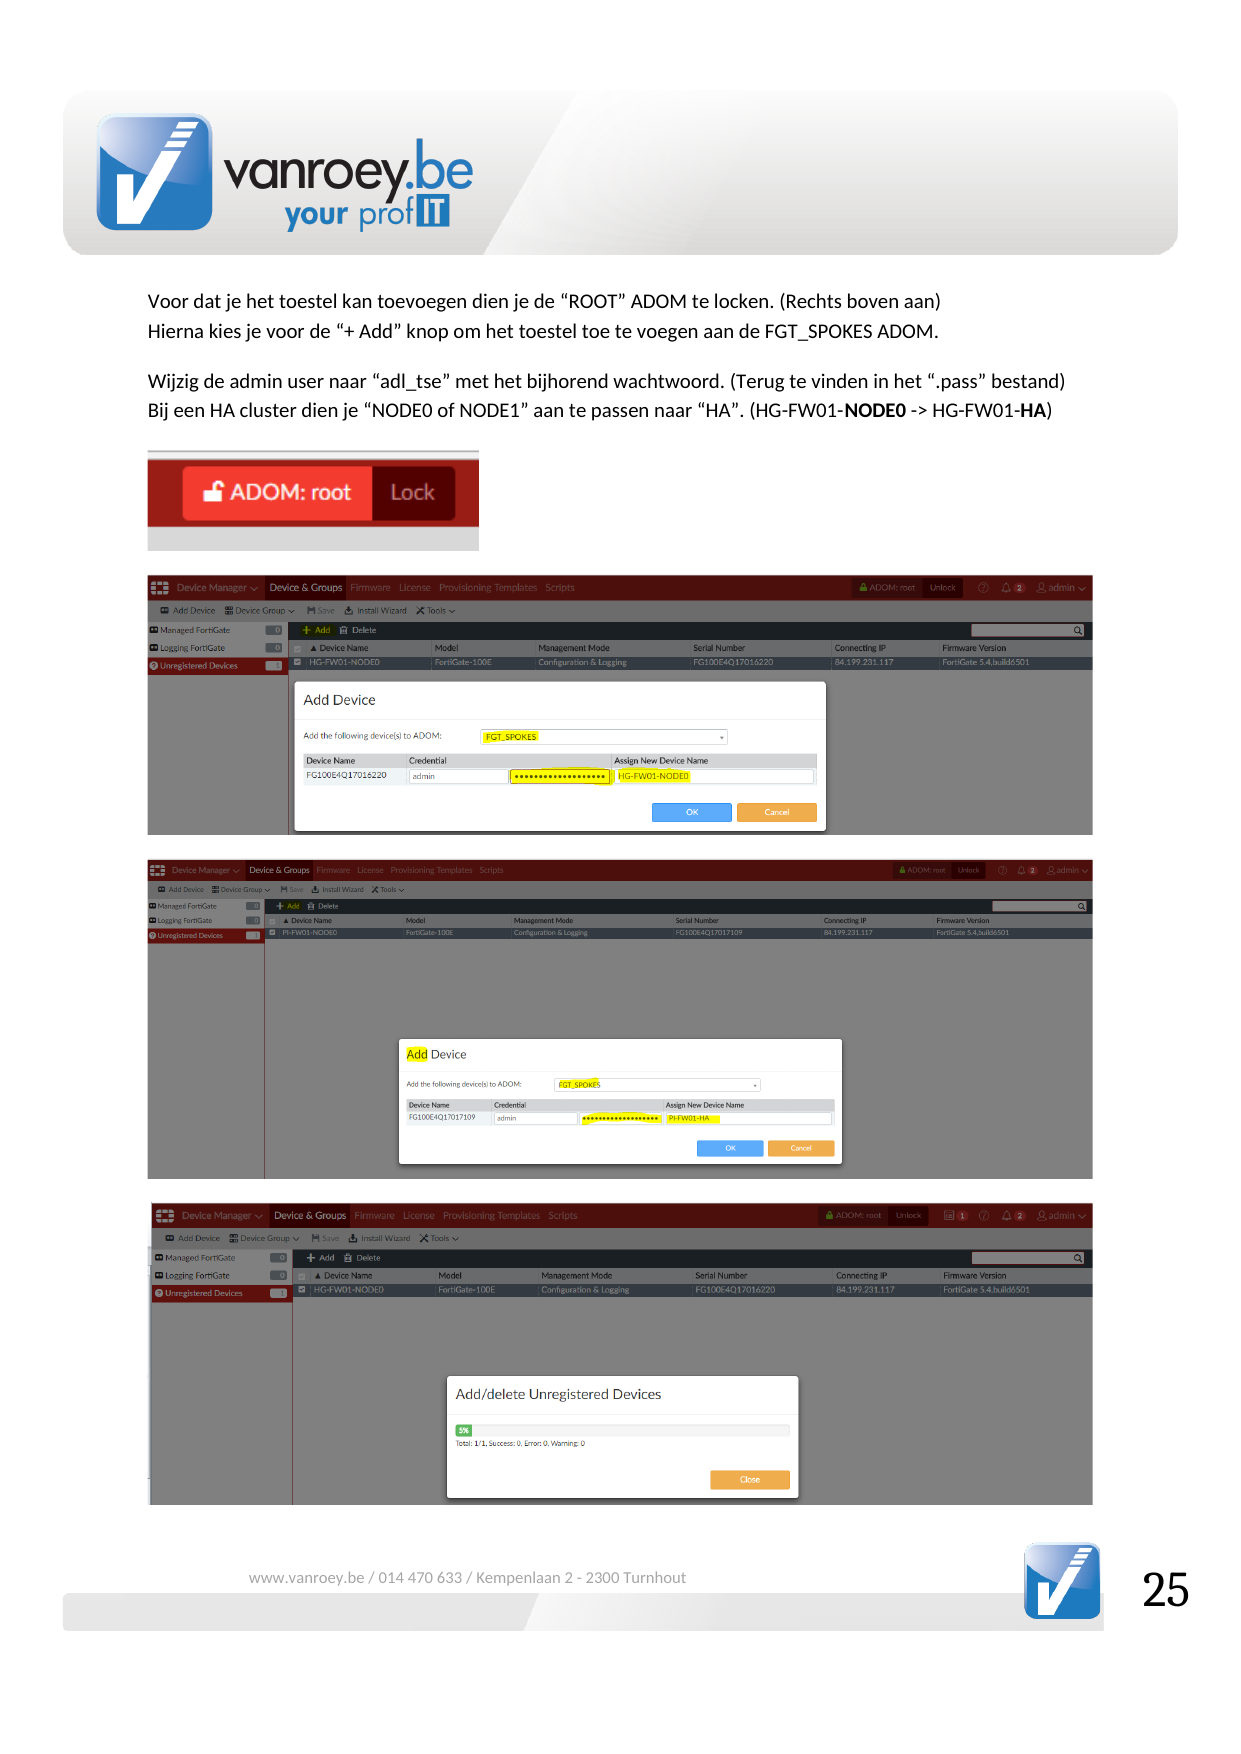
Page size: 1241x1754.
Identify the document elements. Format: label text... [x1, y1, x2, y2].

picture [147, 574, 1093, 835]
picture [147, 447, 479, 551]
picture [147, 858, 1093, 1179]
text Voor dat je het toestel kan toevoegen dien je de “ROOT” ADOM te locken. (Rechts boven aan) Hierna kies je voor de “+ Add” knop om het toestel toe te voegen aan de FGT_SPOKES ADOM. [148, 289, 1093, 343]
picture [62, 1542, 1103, 1631]
picture [147, 1202, 1093, 1505]
text Wijzig de admin user naar “adl_tse” met het bijhorend wachtwoord. (Terug te vinden in het “.pass” bestand) Bij een HA cluster dien je “NODE0 of NODE1” aan te passen naar “HA”. (HG-FW01-NODE0 -> HG-FW01-HA) [148, 368, 1093, 422]
picture [63, 90, 1178, 255]
